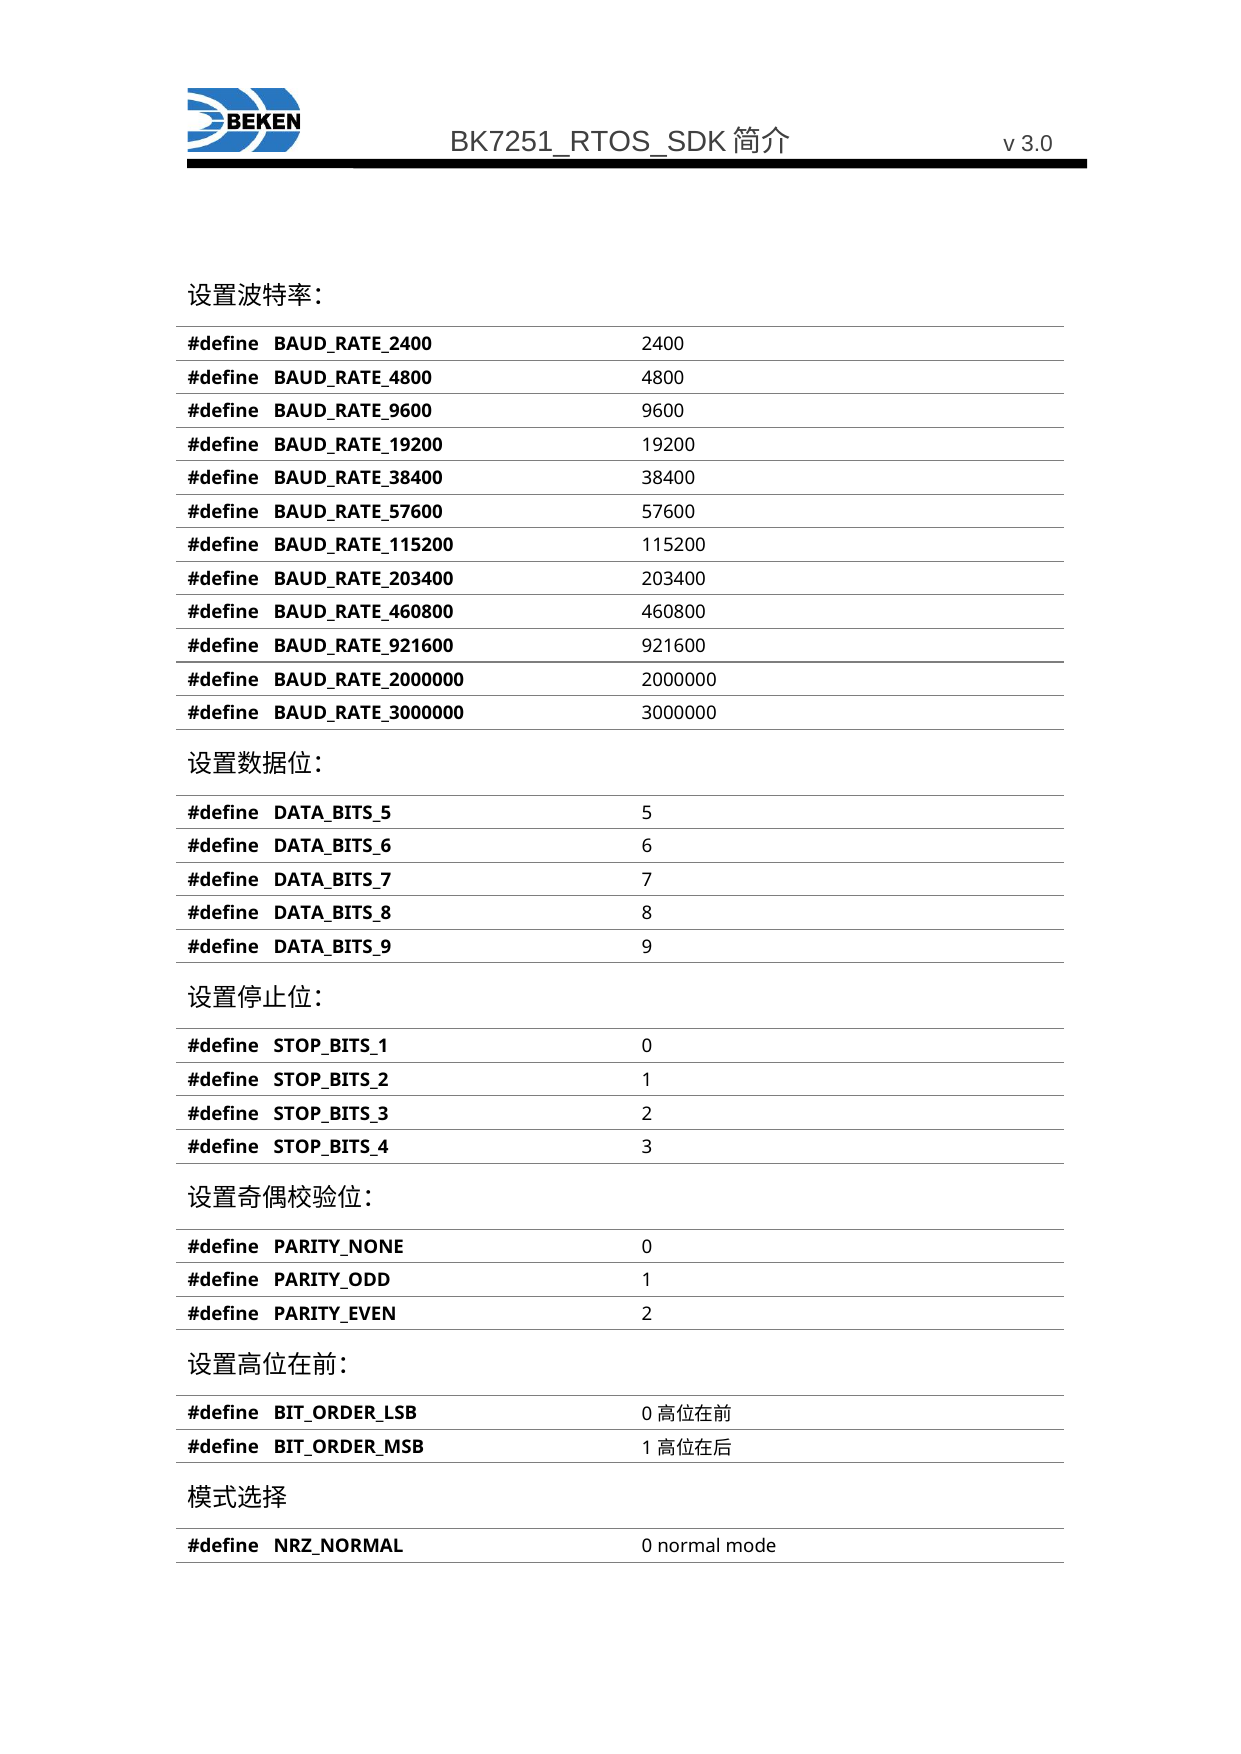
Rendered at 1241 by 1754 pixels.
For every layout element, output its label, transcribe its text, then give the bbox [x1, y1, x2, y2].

text 设置停止位： [187, 963, 1053, 1028]
table_cell #define BAUD_RATE_921600 [176, 629, 630, 661]
table_cell 9600 [630, 394, 1064, 427]
table_header #define PARITY_NONE [176, 1230, 630, 1262]
table_cell 203400 [630, 562, 1064, 594]
table_cell #define BAUD_RATE_19200 [176, 428, 630, 460]
table_cell #define DATA_BITS_9 [176, 930, 630, 962]
text 模式选择 [187, 1463, 1053, 1528]
table_cell 1 高位在后 [630, 1430, 1064, 1462]
table_cell 6 [630, 829, 1064, 862]
table_header 0 [630, 1230, 1064, 1262]
table_header #define BAUD_RATE_2400 [176, 327, 630, 359]
table_cell #define BIT_ORDER_MSB [176, 1430, 630, 1462]
table_cell 460800 [630, 595, 1064, 628]
table_cell #define DATA_BITS_6 [176, 829, 630, 862]
text 设置数据位： [187, 730, 1053, 794]
table_header 2400 [630, 327, 1064, 359]
table_cell 1 [630, 1063, 1064, 1095]
table_header 5 [630, 796, 1064, 828]
table_cell 3000000 [630, 696, 1064, 728]
table_cell #define PARITY_ODD [176, 1263, 630, 1296]
table_cell #define BAUD_RATE_115200 [176, 528, 630, 561]
table_cell #define STOP_BITS_2 [176, 1063, 630, 1095]
text 设置波特率： [187, 261, 1053, 326]
table_cell 38400 [630, 461, 1064, 494]
table_header 0 normal mode [630, 1529, 1064, 1562]
table_cell #define BAUD_RATE_4800 [176, 361, 630, 393]
table_header 0 [630, 1029, 1064, 1062]
table_cell #define BAUD_RATE_57600 [176, 495, 630, 527]
table_cell 4800 [630, 361, 1064, 393]
table_header #define STOP_BITS_1 [176, 1029, 630, 1062]
table_cell #define BAUD_RATE_203400 [176, 562, 630, 594]
text 设置奇偶校验位： [187, 1164, 1053, 1228]
table_cell 2 [630, 1096, 1064, 1129]
table_header #define DATA_BITS_5 [176, 796, 630, 828]
table_cell 9 [630, 930, 1064, 962]
table_cell #define DATA_BITS_8 [176, 896, 630, 929]
table_header #define NRZ_NORMAL [176, 1529, 630, 1562]
table_cell 115200 [630, 528, 1064, 561]
table_cell 19200 [630, 428, 1064, 460]
table_cell 7 [630, 863, 1064, 895]
table_cell #define BAUD_RATE_2000000 [176, 663, 630, 695]
text 设置高位在前： [187, 1330, 1053, 1395]
table_cell 3 [630, 1130, 1064, 1162]
table_header #define BIT_ORDER_LSB [176, 1396, 630, 1429]
picture [187, 88, 300, 152]
table_cell #define PARITY_EVEN [176, 1297, 630, 1329]
table_cell #define STOP_BITS_3 [176, 1096, 630, 1129]
table_cell #define STOP_BITS_4 [176, 1130, 630, 1162]
table_header 0 高位在前 [630, 1396, 1064, 1429]
table_cell #define BAUD_RATE_460800 [176, 595, 630, 628]
table_cell 921600 [630, 629, 1064, 661]
table_cell 2 [630, 1297, 1064, 1329]
table_cell #define BAUD_RATE_38400 [176, 461, 630, 494]
table_cell 57600 [630, 495, 1064, 527]
table_cell #define BAUD_RATE_3000000 [176, 696, 630, 728]
table_cell #define BAUD_RATE_9600 [176, 394, 630, 427]
table_cell 1 [630, 1263, 1064, 1296]
table_cell 2000000 [630, 663, 1064, 695]
table_cell #define DATA_BITS_7 [176, 863, 630, 895]
table_cell 8 [630, 896, 1064, 929]
